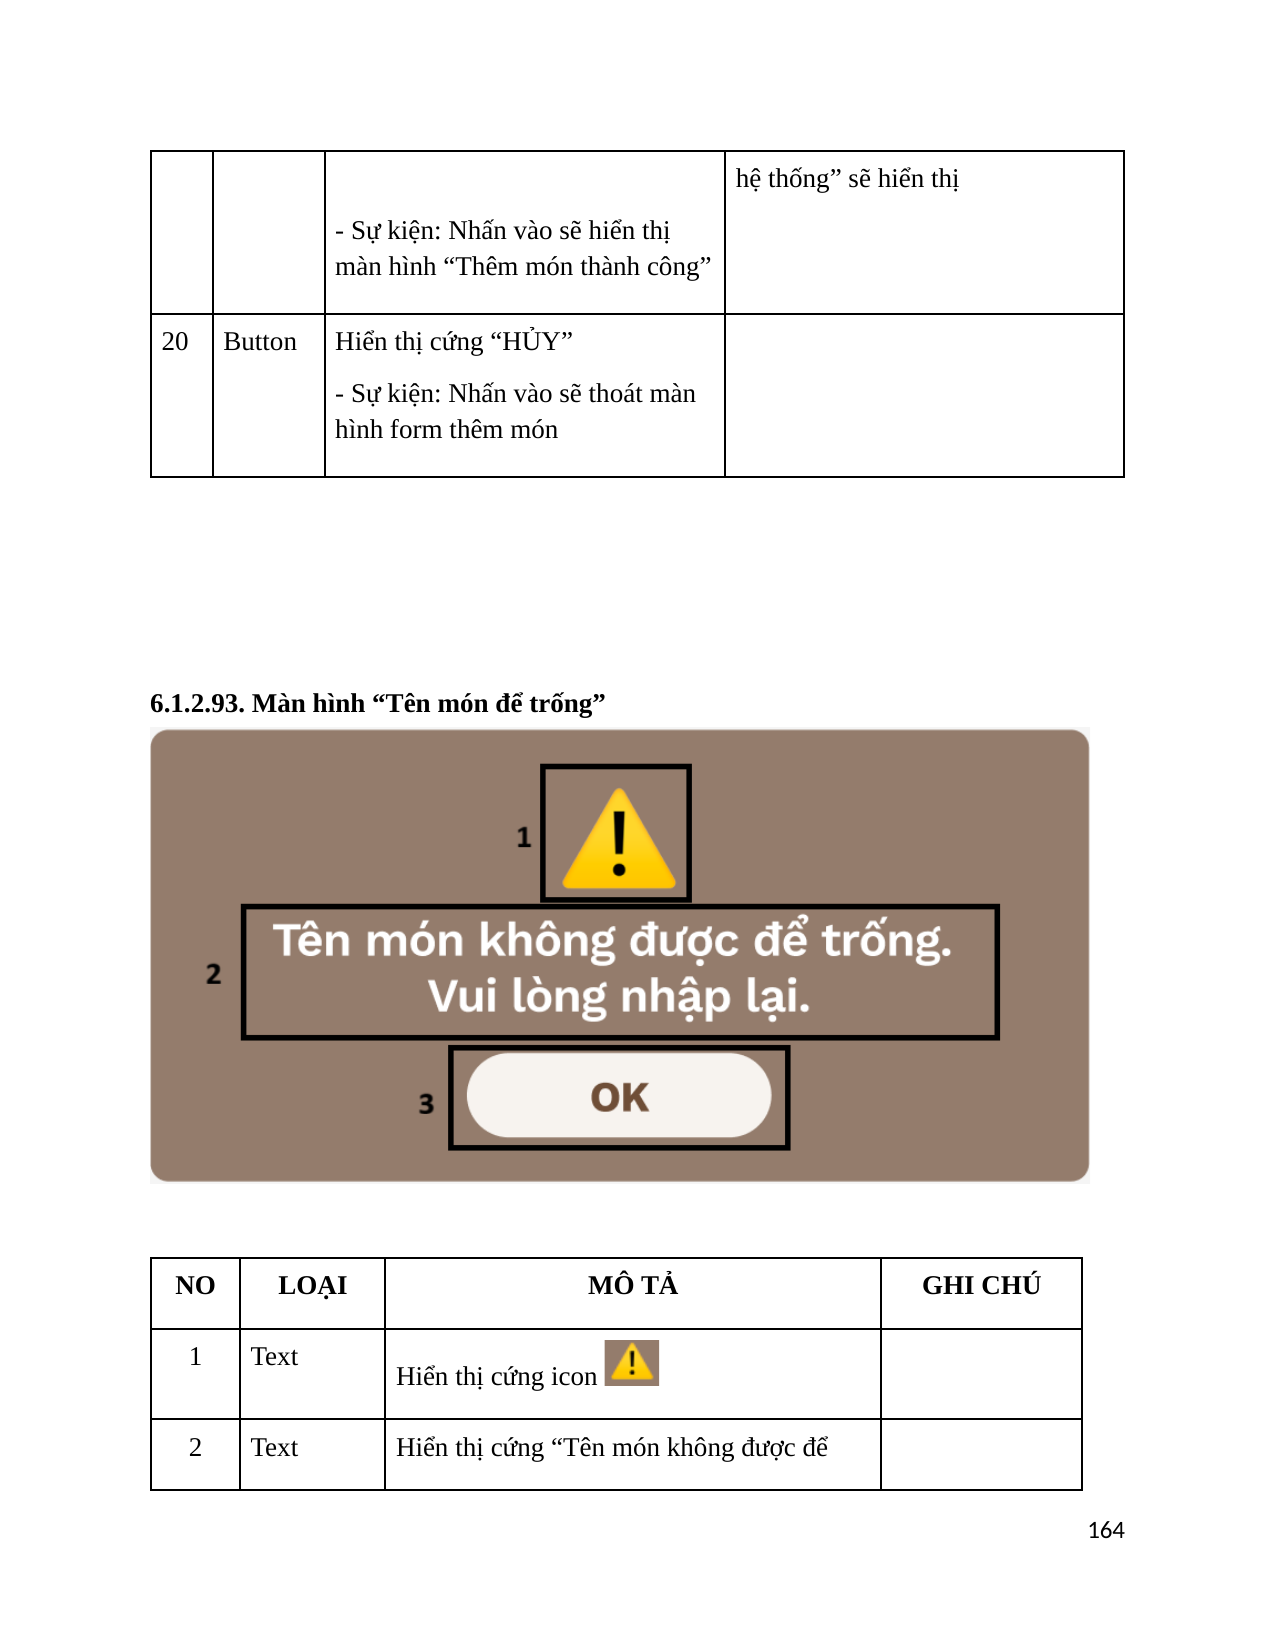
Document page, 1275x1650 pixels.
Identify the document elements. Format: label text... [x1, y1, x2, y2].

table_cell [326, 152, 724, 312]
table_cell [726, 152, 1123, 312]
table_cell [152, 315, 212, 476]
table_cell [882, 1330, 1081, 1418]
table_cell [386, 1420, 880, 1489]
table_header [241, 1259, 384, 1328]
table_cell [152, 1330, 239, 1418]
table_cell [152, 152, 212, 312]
subtitle 6.1.2.93. Màn hình “Tên món để trống” [150, 687, 1125, 718]
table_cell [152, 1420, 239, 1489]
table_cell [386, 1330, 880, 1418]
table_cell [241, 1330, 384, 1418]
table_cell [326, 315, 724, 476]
picture [604, 1340, 660, 1386]
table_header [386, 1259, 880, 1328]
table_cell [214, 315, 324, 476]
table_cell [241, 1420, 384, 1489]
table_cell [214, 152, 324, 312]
picture [150, 727, 1091, 1184]
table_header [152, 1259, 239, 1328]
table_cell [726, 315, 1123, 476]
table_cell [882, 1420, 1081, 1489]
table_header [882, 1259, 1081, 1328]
